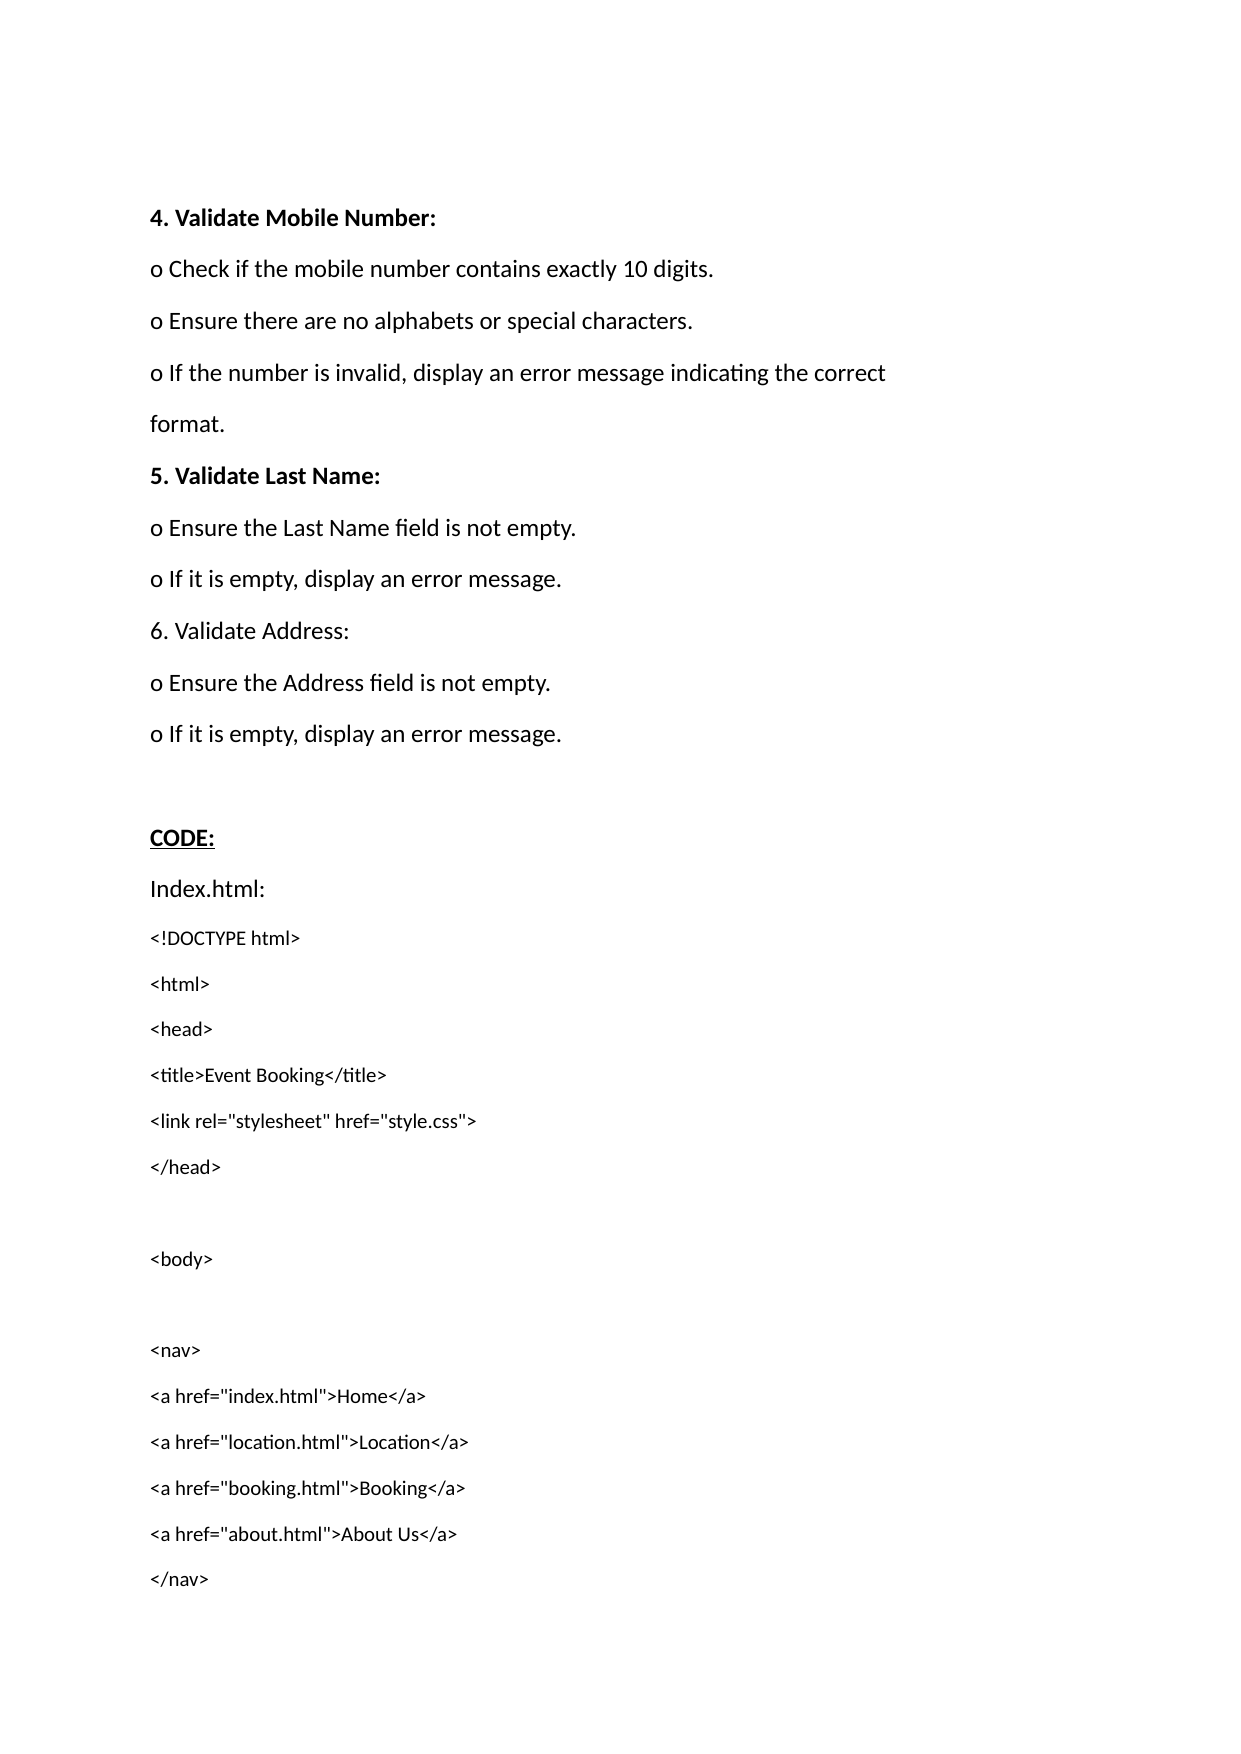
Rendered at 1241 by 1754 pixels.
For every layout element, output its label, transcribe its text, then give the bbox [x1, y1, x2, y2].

text o If the number is invalid, display an error message indicating the correct [150, 357, 1090, 387]
text o Ensure the Address field is not empty. [150, 667, 1090, 697]
text o If it is empty, display an error message. [150, 563, 1090, 594]
text <a href="about.html">About Us</a> [150, 1521, 1090, 1546]
text 4. Validate Mobile Number: [150, 202, 1090, 232]
text Index.html: [150, 873, 1090, 904]
text o Ensure there are no alphabets or special characters. [150, 305, 1090, 336]
text 5. Validate Last Name: [150, 460, 1090, 491]
text o Ensure the Last Name field is not empty. [150, 512, 1090, 542]
text <html> [150, 971, 1090, 996]
text o Check if the mobile number contains exactly 10 digits. [150, 253, 1090, 284]
text <body> [150, 1246, 1090, 1271]
text </head> [150, 1154, 1090, 1179]
text 6. Validate Address: [150, 615, 1090, 646]
text <nav> [150, 1337, 1090, 1363]
text <link rel="stylesheet" href="style.css"> [150, 1108, 1090, 1134]
text <a href="location.html">Location</a> [150, 1429, 1090, 1454]
text <!DOCTYPE html> [150, 925, 1090, 950]
text </nav> [150, 1567, 1090, 1592]
text <a href="index.html">Home</a> [150, 1383, 1090, 1409]
text <title>Event Booking</title> [150, 1062, 1090, 1088]
text CODE: [150, 822, 1090, 852]
text <head> [150, 1017, 1090, 1042]
text format. [150, 408, 1090, 439]
text o If it is empty, display an error message. [150, 718, 1090, 749]
text <a href="booking.html">Booking</a> [150, 1475, 1090, 1500]
